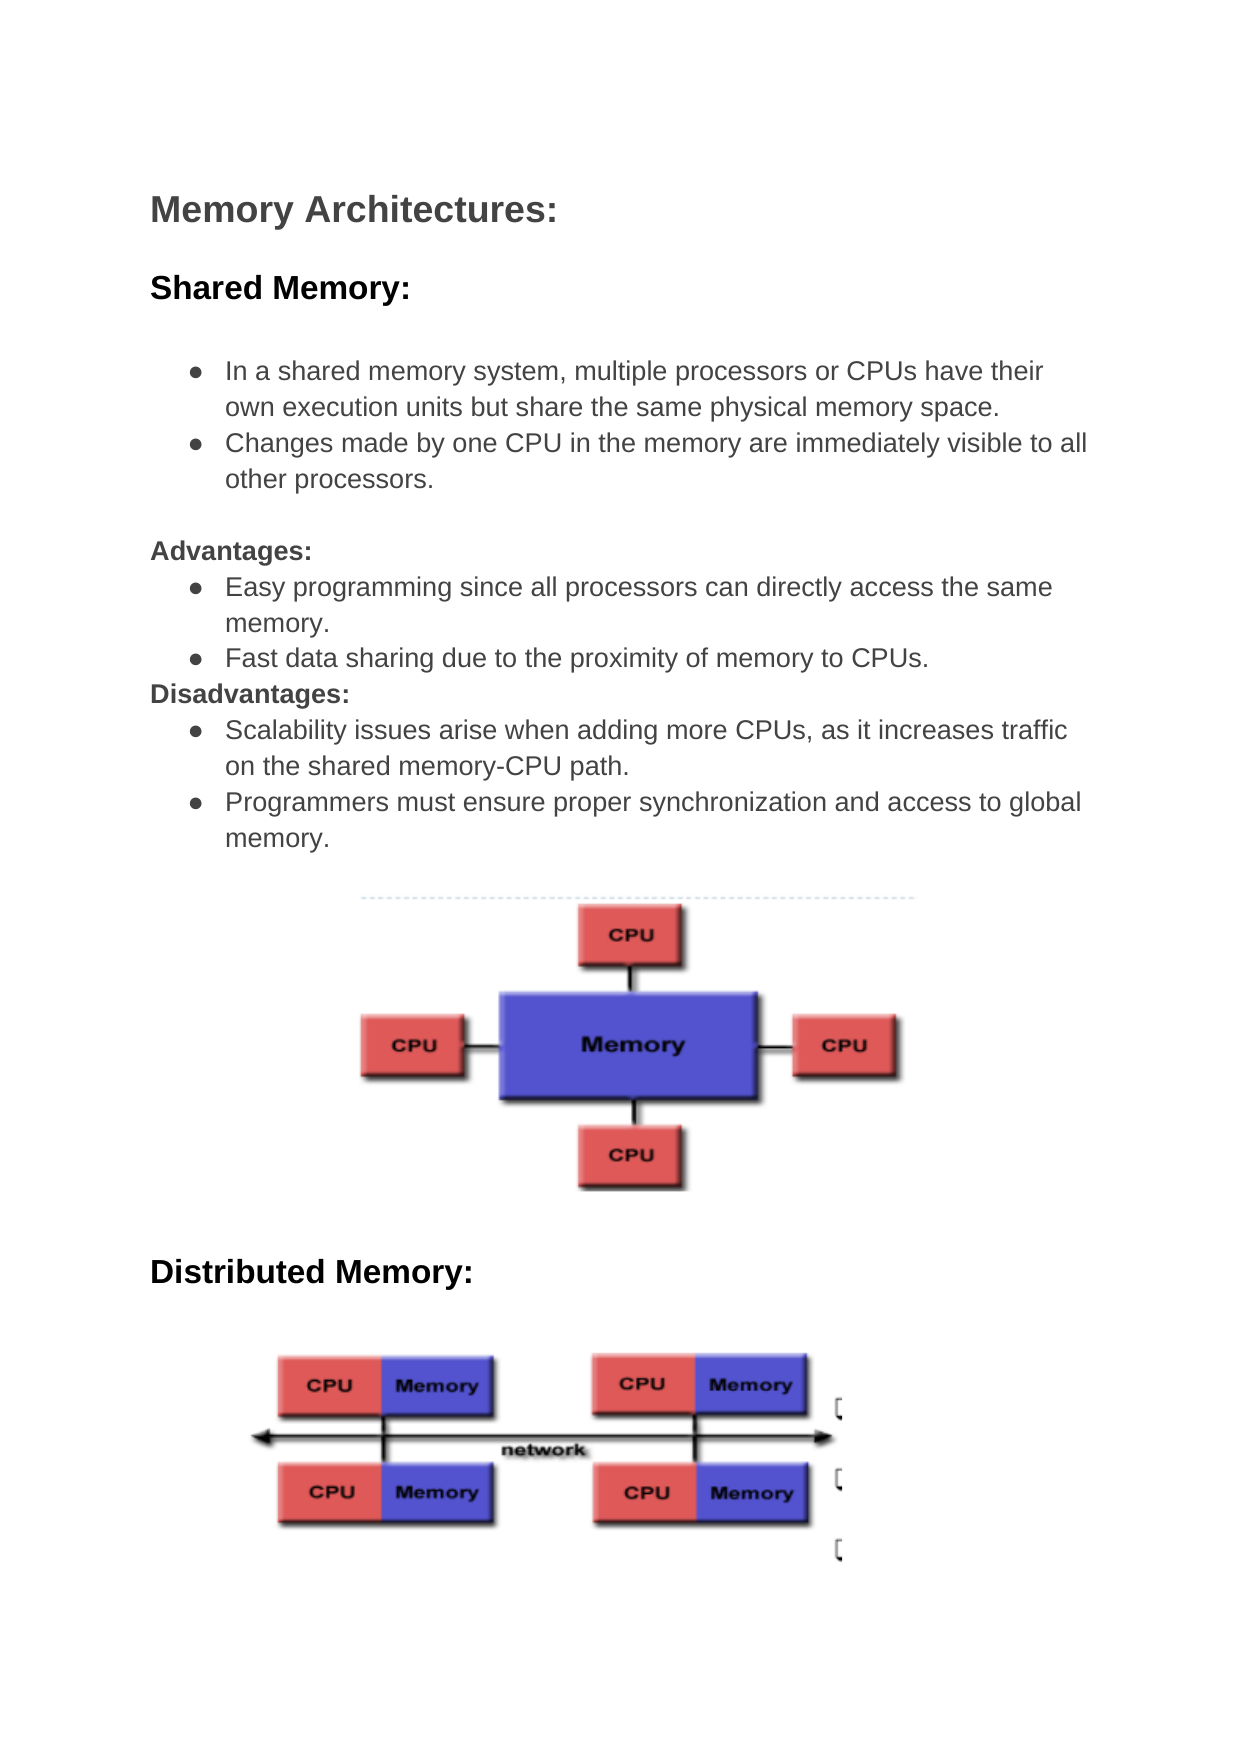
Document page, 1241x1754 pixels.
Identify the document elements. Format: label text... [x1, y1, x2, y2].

picture [225, 1303, 843, 1570]
picture [322, 894, 918, 1212]
list Fast data sharing due to the proximity of memory to CPUs. [187, 642, 1090, 674]
list In a shared memory system, multiple processors or CPUs have their own execution units but share the same physical memory space. [187, 355, 1090, 422]
subtitle Memory Architectures: [150, 187, 1090, 231]
list Scalability issues arise when adding more CPUs, as it increases traffic on the shared memory-CPU path. [187, 714, 1090, 782]
subtitle Shared Memory: [150, 268, 1090, 307]
text Advantages: [150, 535, 1090, 566]
subtitle Distributed Memory: [150, 1253, 1090, 1291]
text Disadvantages: [150, 678, 1090, 710]
list Easy programming since all processors can directly access the same memory. [187, 571, 1090, 638]
list Changes made by one CPU in the memory are immediately visible to all other processors. [187, 427, 1090, 494]
list Programmers must ensure proper synchronization and access to global memory. [187, 786, 1090, 853]
